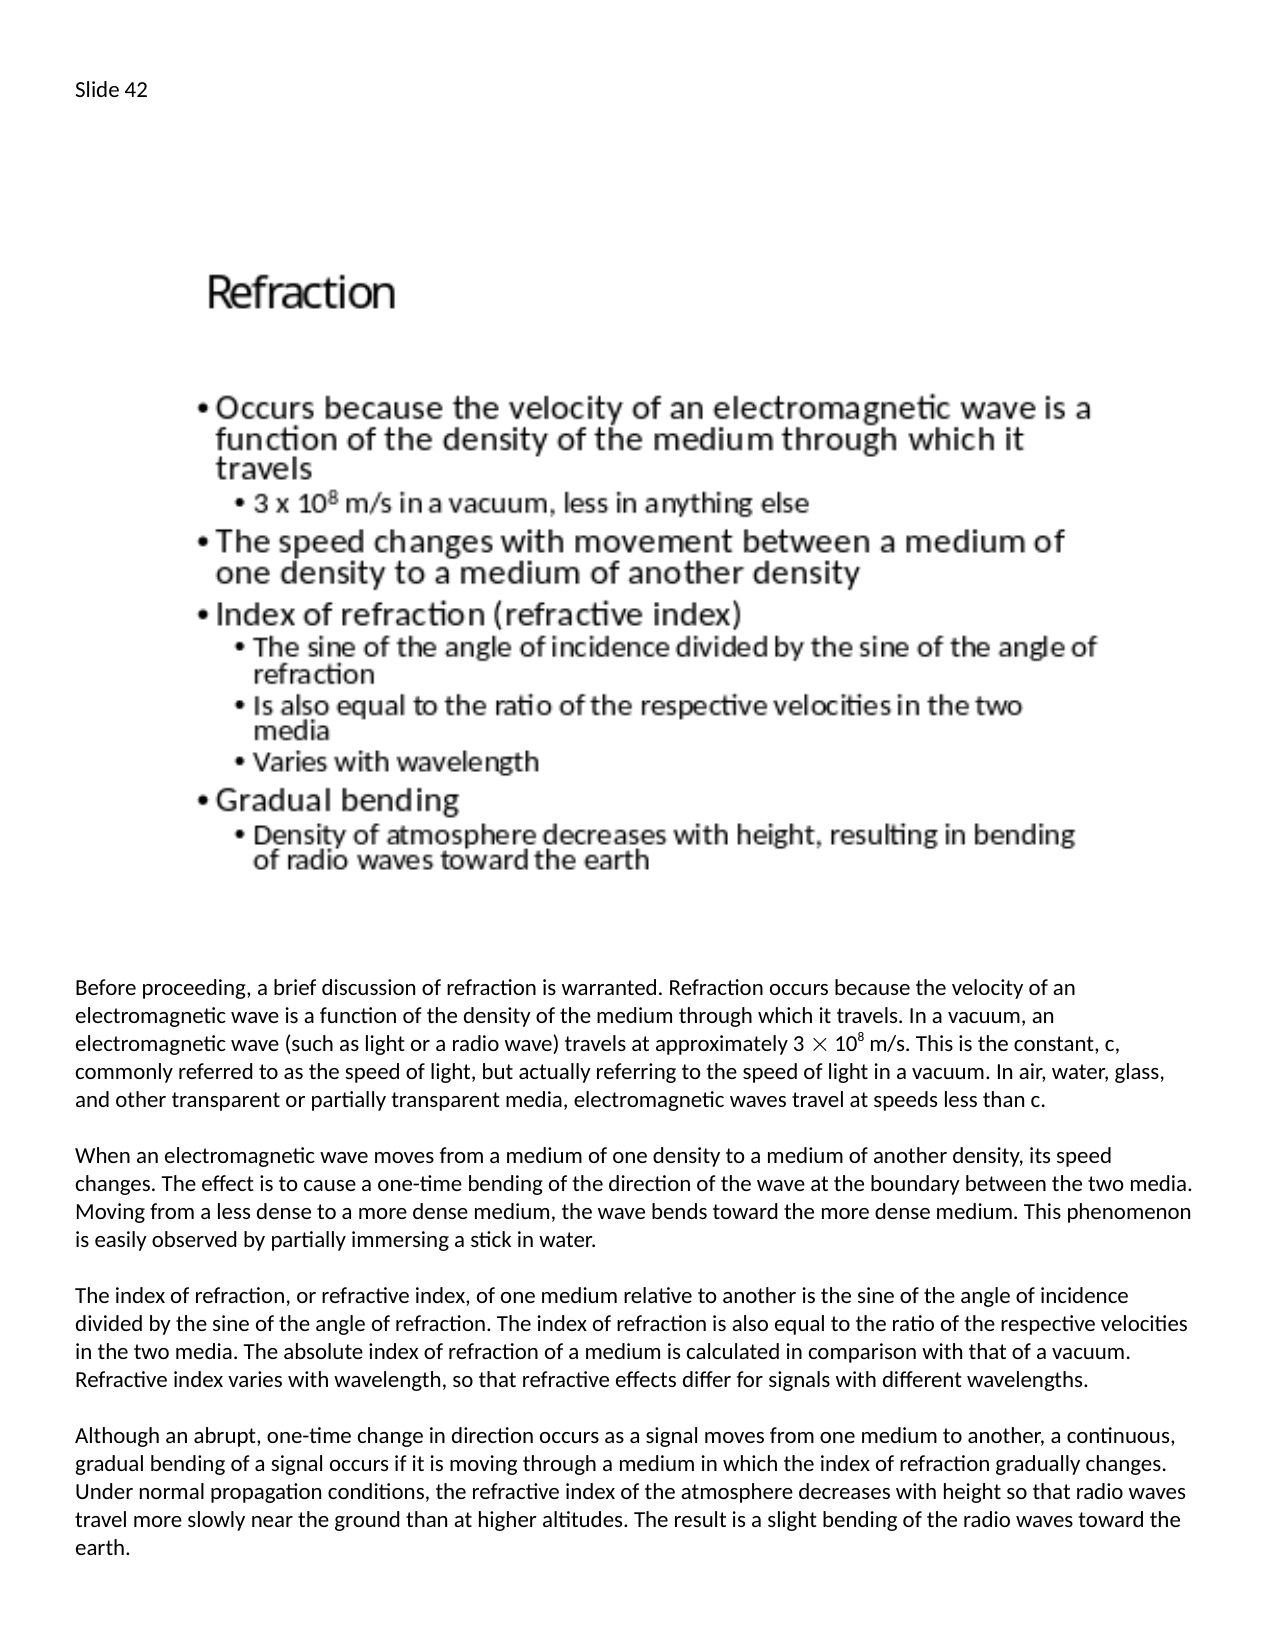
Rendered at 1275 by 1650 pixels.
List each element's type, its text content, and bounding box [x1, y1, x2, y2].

text Slide 42 [75, 75, 1200, 103]
text Before proceeding, a brief discussion of refraction is warranted. Refraction occurs because the velocity of an electromagnetic wave is a function of the density of the medium through which it travels. In a vacuum, an electromagnetic wave (such as light or a radio wave) travels at approximately 3 108 m/s. This is the constant, c, commonly referred to as the speed of light, but actually referring to the speed of light in a vacuum. In air, water, glass, and other transparent or partially transparent media, electromagnetic waves travel at speeds less than c. [75, 973, 1200, 1113]
text Although an abrupt, one-time change in direction occurs as a signal moves from one medium to another, a continuous, gradual bending of a signal occurs if it is moving through a medium in which the index of refraction gradually changes. Under normal propagation conditions, the refractive index of the atmosphere decreases with height so that radio waves travel more slowly near the ground than at higher altitudes. The result is a slight bending of the radio waves toward the earth. [75, 1421, 1200, 1561]
text When an electromagnetic wave moves from a medium of one density to a medium of another density, its speed changes. The effect is to cause a one-time bending of the direction of the wave at the boundary between the two media. Moving from a less dense to a more dense medium, the wave bends toward the more dense medium. This phenomenon is easily observed by partially immersing a stick in water. [75, 1141, 1200, 1253]
text The index of refraction, or refractive index, of one medium relative to another is the sine of the angle of incidence divided by the sine of the angle of refraction. The index of refraction is also equal to the ratio of the respective velocities in the two media. The absolute index of refraction of a medium is calculated in comparison with that of a vacuum. Refractive index varies with wavelength, so that refractive effects differ for signals with different wavelengths. [75, 1281, 1200, 1393]
